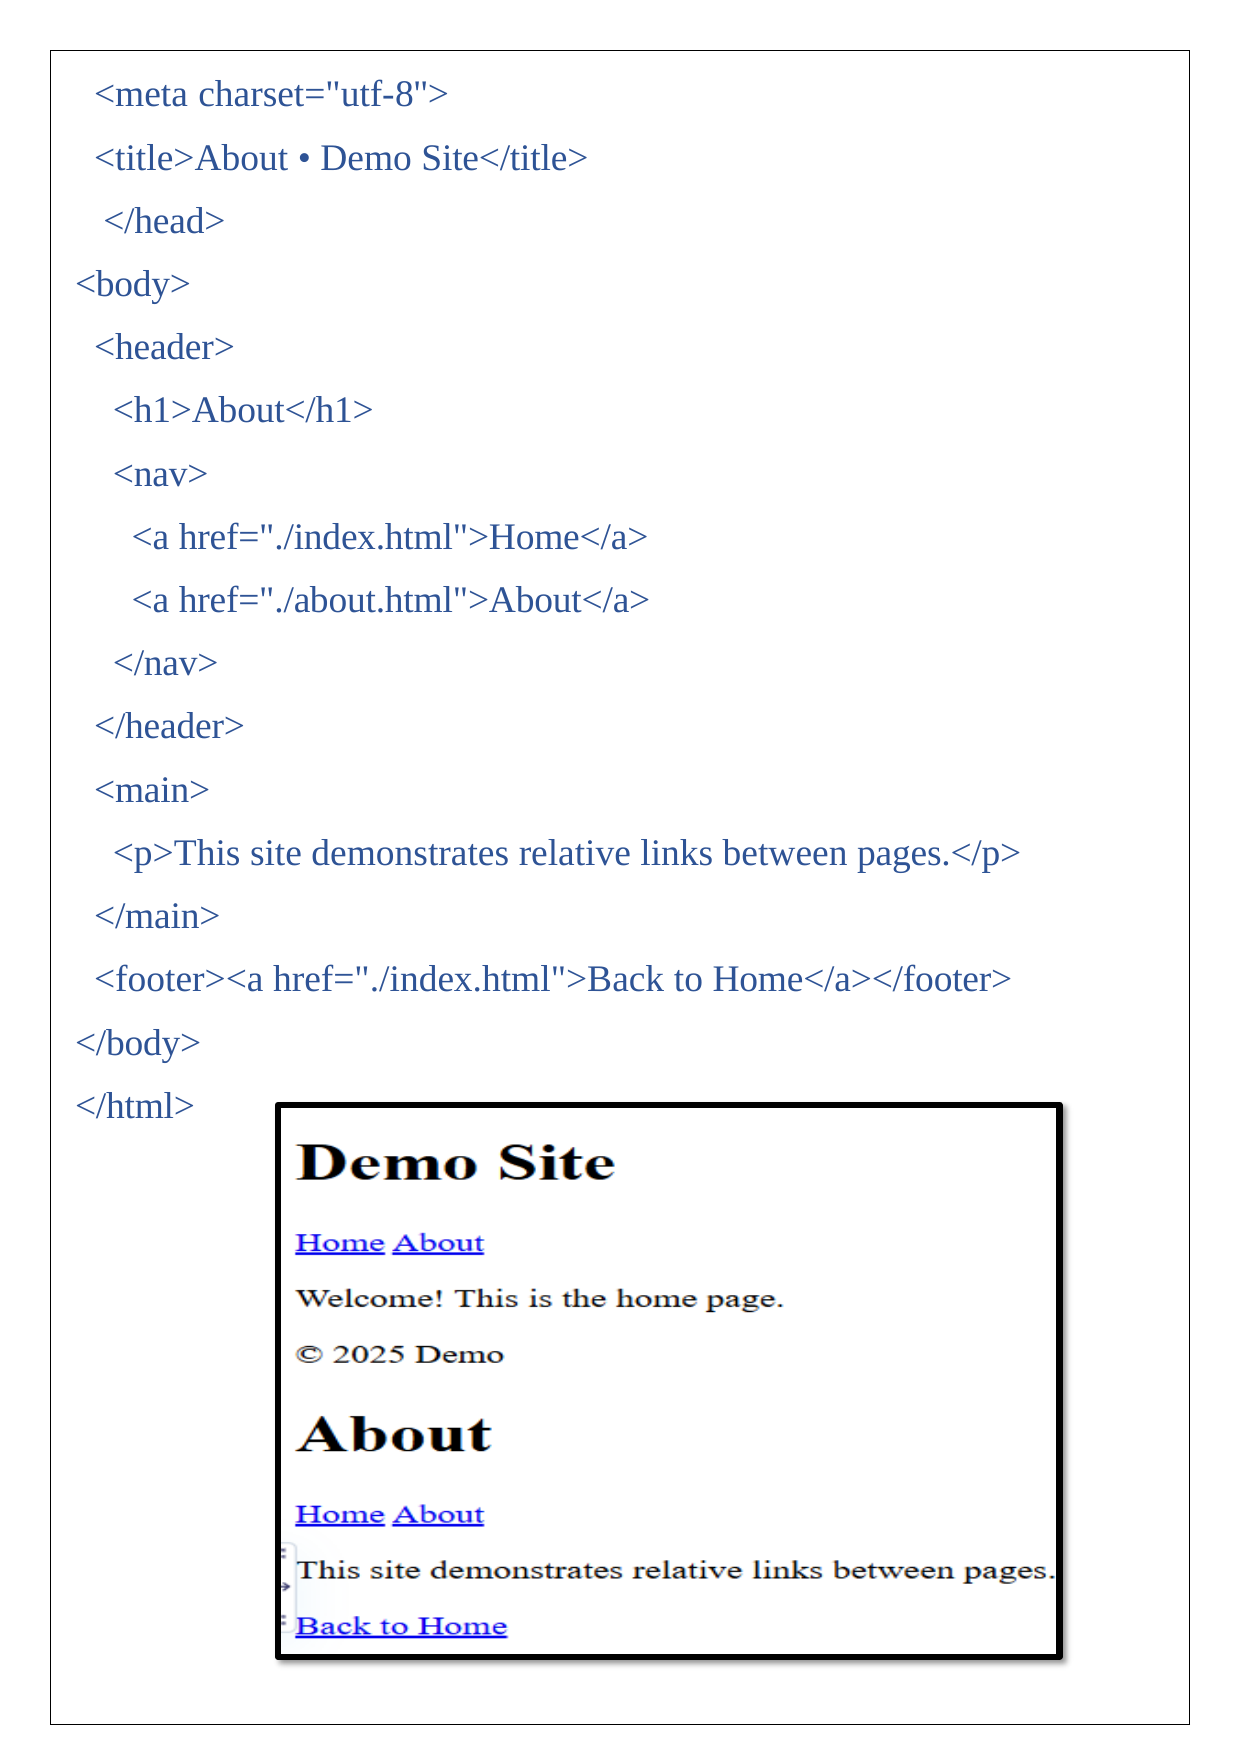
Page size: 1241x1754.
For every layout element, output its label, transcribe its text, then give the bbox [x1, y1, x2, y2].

text </main> [94, 893, 1166, 937]
text <p>This site demonstrates relative links between pages.</p> [113, 830, 1166, 873]
text <a href="./index.html">Home</a> [131, 514, 1166, 557]
text </html> [75, 1083, 1166, 1126]
text </nav> [113, 641, 1166, 684]
text <footer><a href="./index.html">Back to Home</a></footer> [94, 957, 1166, 1000]
text <title>About • Demo Site</title> [94, 135, 1166, 178]
text <main> [94, 767, 1166, 810]
text </head> [103, 198, 1166, 241]
text <h1>About</h1> [113, 388, 1166, 431]
text <body> [75, 261, 1166, 304]
text </body> [75, 1020, 1166, 1063]
picture [272, 1100, 1074, 1671]
text <nav> [113, 451, 1166, 494]
text </header> [94, 704, 1166, 747]
text <a href="./about.html">About</a> [131, 577, 1166, 621]
text <meta charset="utf-8"> [94, 72, 1166, 115]
text <header> [94, 324, 1166, 368]
